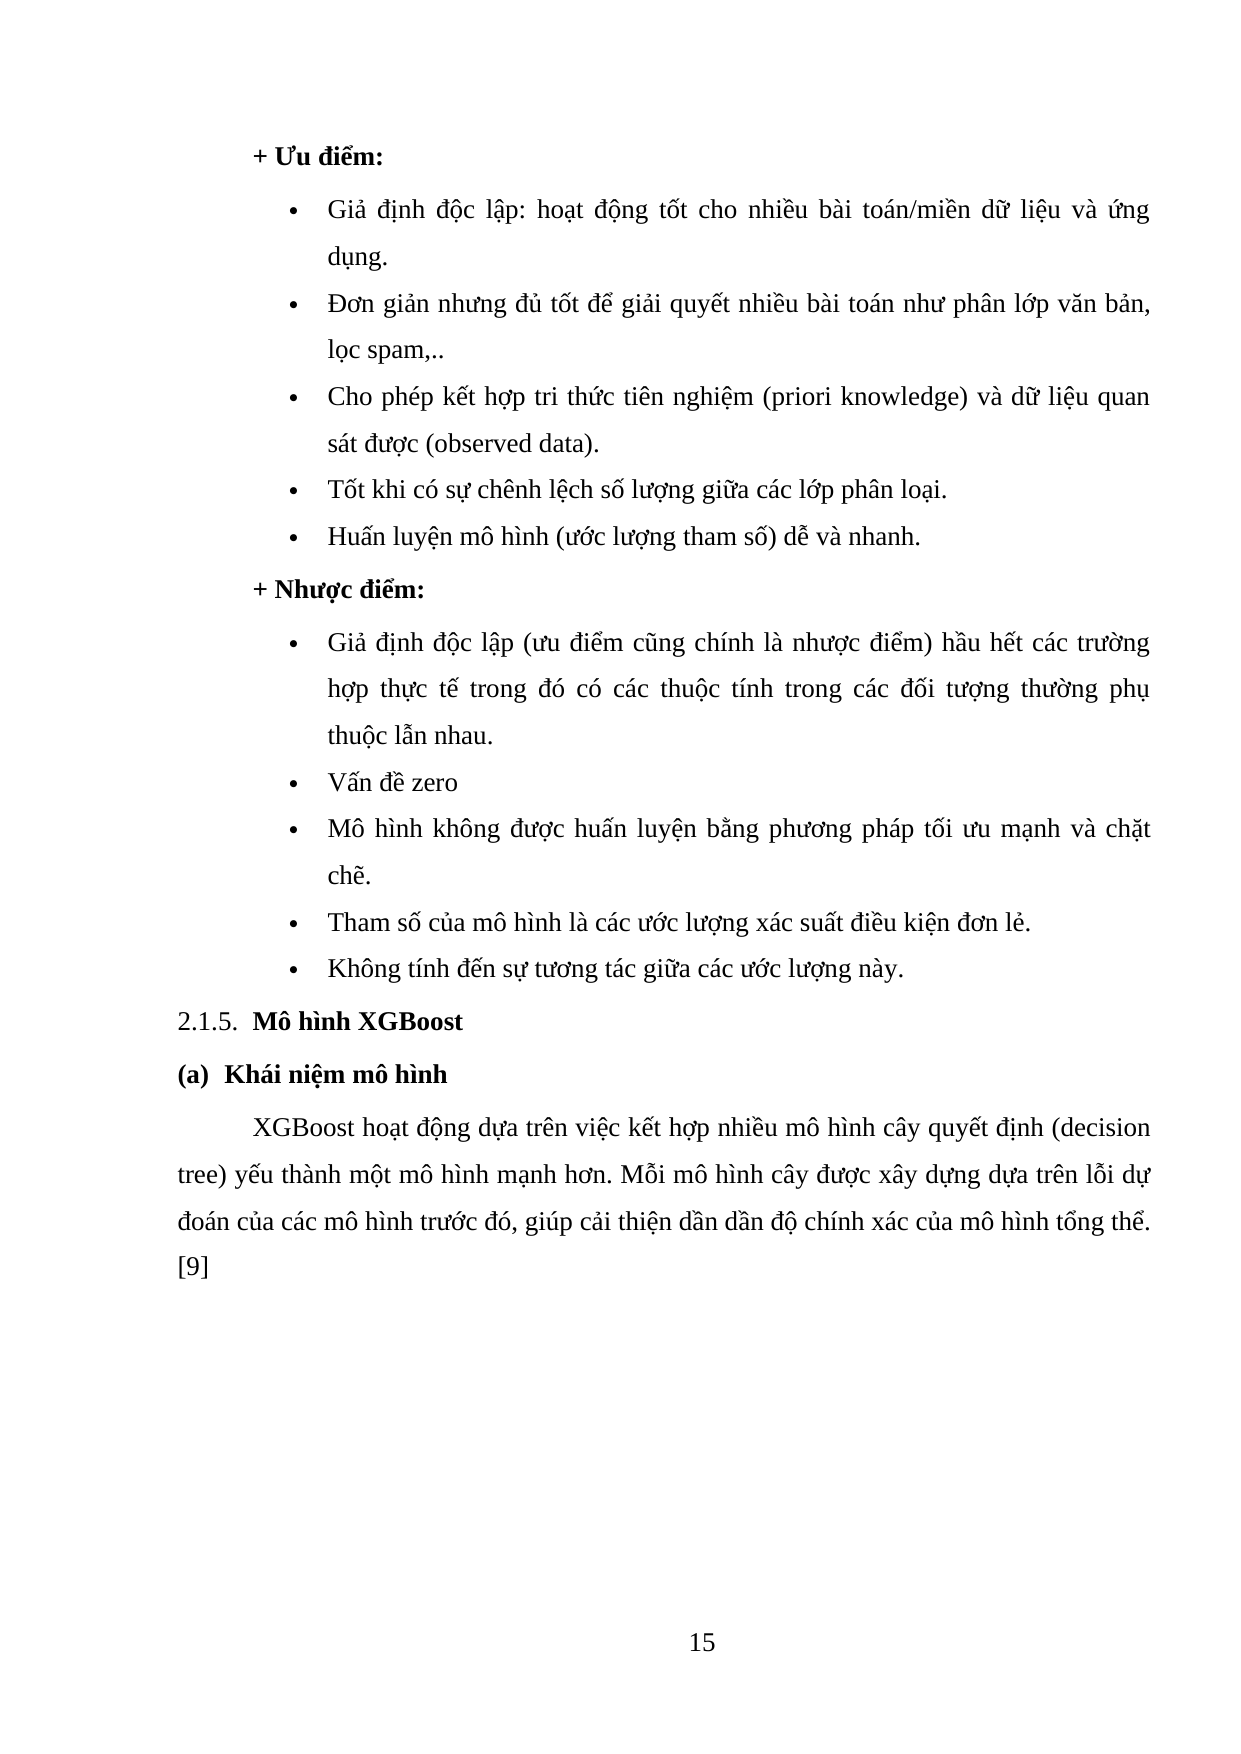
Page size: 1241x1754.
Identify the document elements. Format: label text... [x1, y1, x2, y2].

list Cho phép kết hợp tri thức tiên nghiệm (priori knowledge) và dữ liệu quan sát được (observed data). [290, 380, 1152, 458]
list Vấn đề zero [290, 766, 1152, 797]
list Mô hình không được huấn luyện bằng phương pháp tối ưu mạnh và chặt chẽ. [290, 812, 1152, 890]
list Không tính đến sự tương tác giữa các ước lượng này. [290, 952, 1152, 984]
list + Ưu điểm: [252, 140, 1152, 172]
list (a) Khái niệm mô hình [177, 1058, 1152, 1089]
list Giả định độc lập (ưu điểm cũng chính là nhược điểm) hầu hết các trường hợp thực tế trong đó có các thuộc tính trong các đối tượng thường phụ thuộc lẫn nhau. [290, 626, 1152, 750]
list Mô hình XGBoost [177, 1005, 1152, 1037]
list Giả định độc lập: hoạt động tốt cho nhiều bài toán/miền dữ liệu và ứng dụng. [290, 193, 1152, 271]
list Đơn giản nhưng đủ tốt để giải quyết nhiều bài toán như phân lớp văn bản, lọc spam,.. [290, 287, 1152, 364]
list Tốt khi có sự chênh lệch số lượng giữa các lớp phân loại. [290, 473, 1152, 504]
list Huấn luyện mô hình (ước lượng tham số) dễ và nhanh. [290, 520, 1152, 551]
text XGBoost hoạt động dựa trên việc kết hợp nhiều mô hình cây quyết định (decision tree) yếu thành một mô hình mạnh hơn. Mỗi mô hình cây được xây dựng dựa trên lỗi dự đoán của các mô hình trước đó, giúp cải thiện dần dần độ chính xác của mô hình tổng thể. [177, 1111, 1152, 1281]
list + Nhược điểm: [252, 573, 1152, 604]
list Tham số của mô hình là các ước lượng xác suất điều kiện đơn lẻ. [290, 906, 1152, 937]
